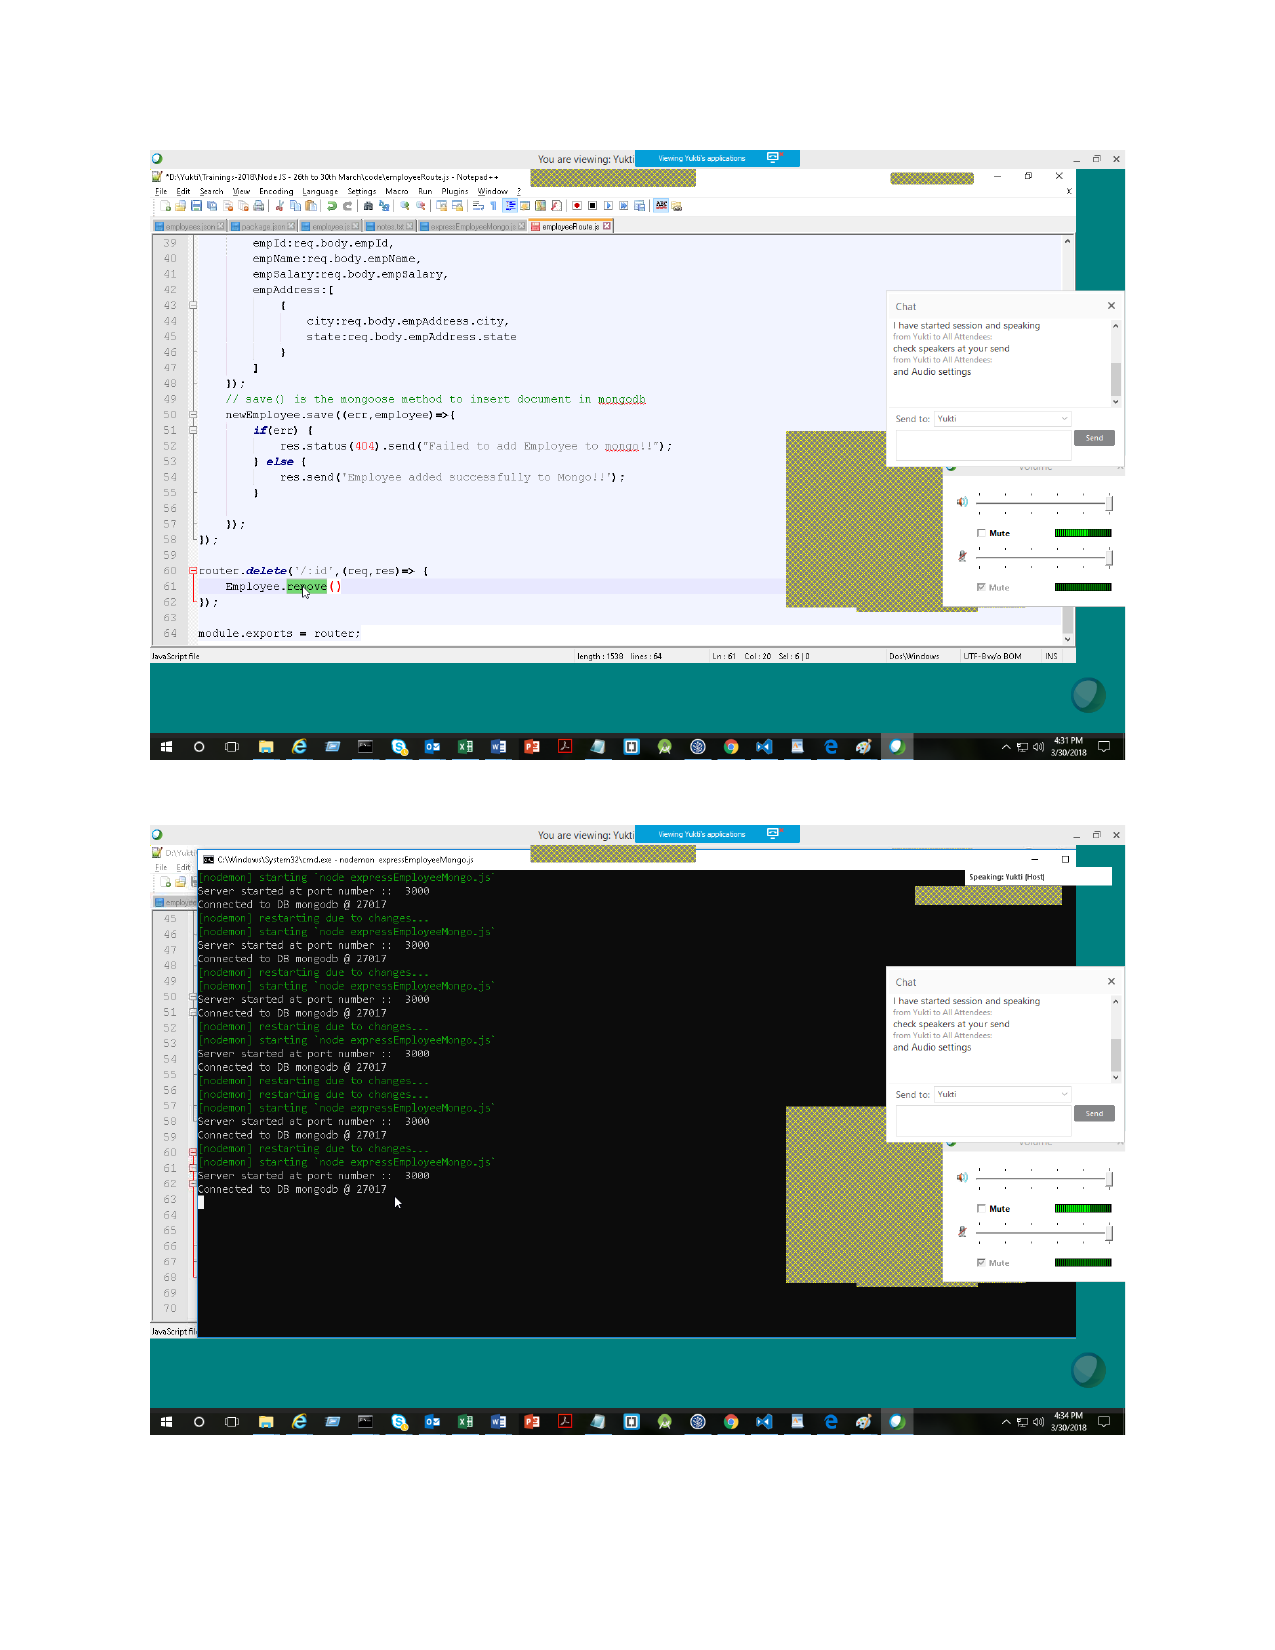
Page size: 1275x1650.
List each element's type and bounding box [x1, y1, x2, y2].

picture [150, 150, 1125, 760]
picture [150, 825, 1125, 1435]
